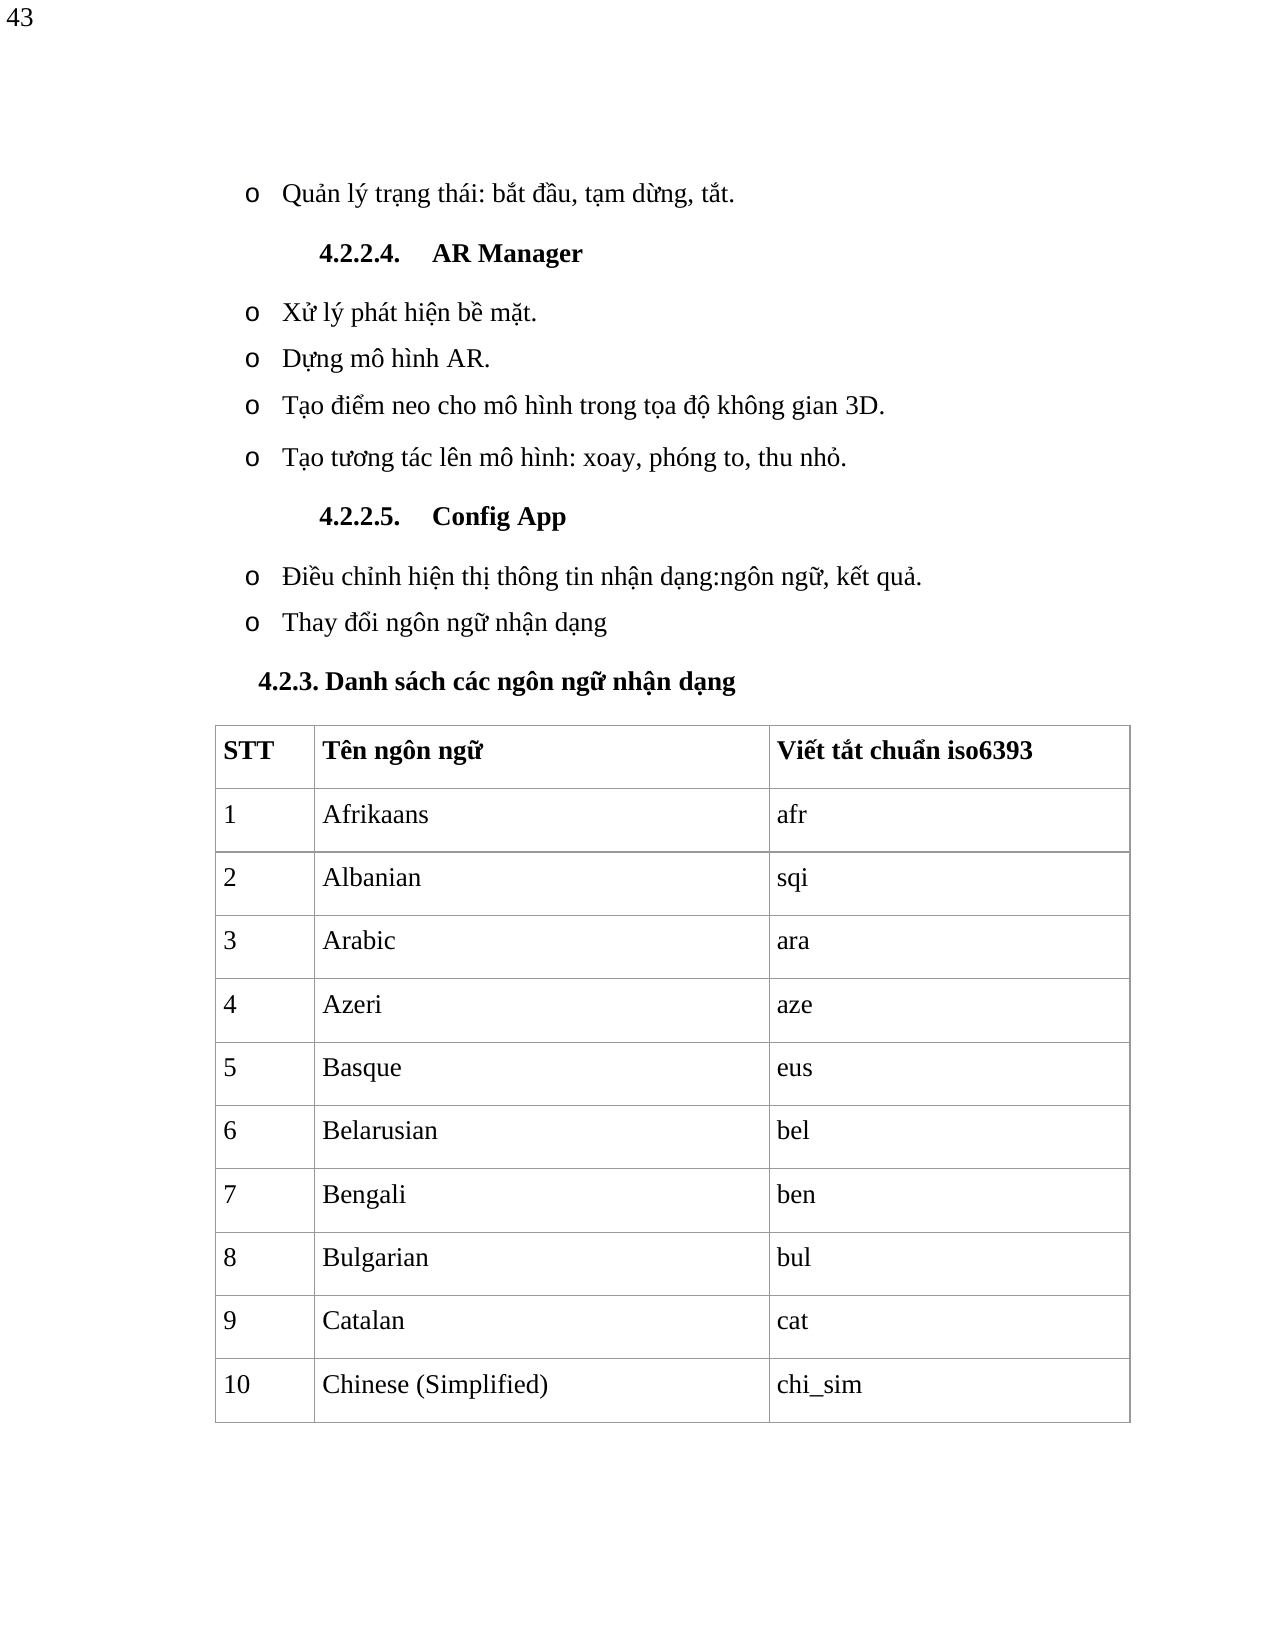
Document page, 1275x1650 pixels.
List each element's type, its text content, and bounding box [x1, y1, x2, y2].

table_cell 1 [216, 789, 314, 851]
list Tạo tương tác lên mô hình: xoay, phóng to, thu nhỏ. [244, 441, 1219, 474]
table_cell aze [770, 979, 1129, 1042]
table_cell 8 [216, 1233, 314, 1295]
table_cell ben [770, 1169, 1129, 1232]
subtitle Danh sách các ngôn ngữ nhận dạng [258, 666, 1219, 697]
table_cell 2 [216, 853, 314, 915]
table_cell afr [770, 789, 1129, 851]
table_cell Chinese (Simplified) [315, 1359, 769, 1422]
table_cell Bulgarian [315, 1233, 769, 1295]
table_cell Albanian [315, 853, 769, 915]
table_cell 3 [216, 916, 314, 978]
table_cell Belarusian [315, 1106, 769, 1168]
table_cell 4 [216, 979, 314, 1042]
table_cell 6 [216, 1106, 314, 1168]
table_cell bel [770, 1106, 1129, 1168]
table_cell Azeri [315, 979, 769, 1042]
list Xử lý phát hiện bề mặt. [244, 296, 1219, 329]
subtitle AR Manager [319, 237, 1219, 268]
subtitle Config App [319, 500, 1219, 532]
list Tạo điểm neo cho mô hình trong tọa độ không gian 3D. [244, 389, 1219, 423]
table_cell cat [770, 1296, 1129, 1358]
table_header STT [216, 726, 314, 788]
table_cell chi_sim [770, 1359, 1129, 1422]
table_header Tên ngôn ngữ [315, 726, 769, 788]
table_cell Afrikaans [315, 789, 769, 851]
list Thay đổi ngôn ngữ nhận dạng [244, 607, 1219, 640]
list Dựng mô hình AR. [244, 343, 1219, 376]
list Điều chỉnh hiện thị thông tin nhận dạng:ngôn ngữ, kết quả. [244, 560, 1219, 593]
table_cell 7 [216, 1169, 314, 1232]
table_cell bul [770, 1233, 1129, 1295]
table_header Viết tắt chuẩn iso6393 [770, 726, 1129, 788]
table_cell 10 [216, 1359, 314, 1422]
list Quản lý trạng thái: bắt đầu, tạm dừng, tắt. [244, 177, 1219, 211]
table_cell Basque [315, 1043, 769, 1105]
table_cell eus [770, 1043, 1129, 1105]
table_cell Arabic [315, 916, 769, 978]
table_cell sqi [770, 853, 1129, 915]
table_cell Bengali [315, 1169, 769, 1232]
table_cell Catalan [315, 1296, 769, 1358]
table_cell 9 [216, 1296, 314, 1358]
table_cell 5 [216, 1043, 314, 1105]
table_cell ara [770, 916, 1129, 978]
